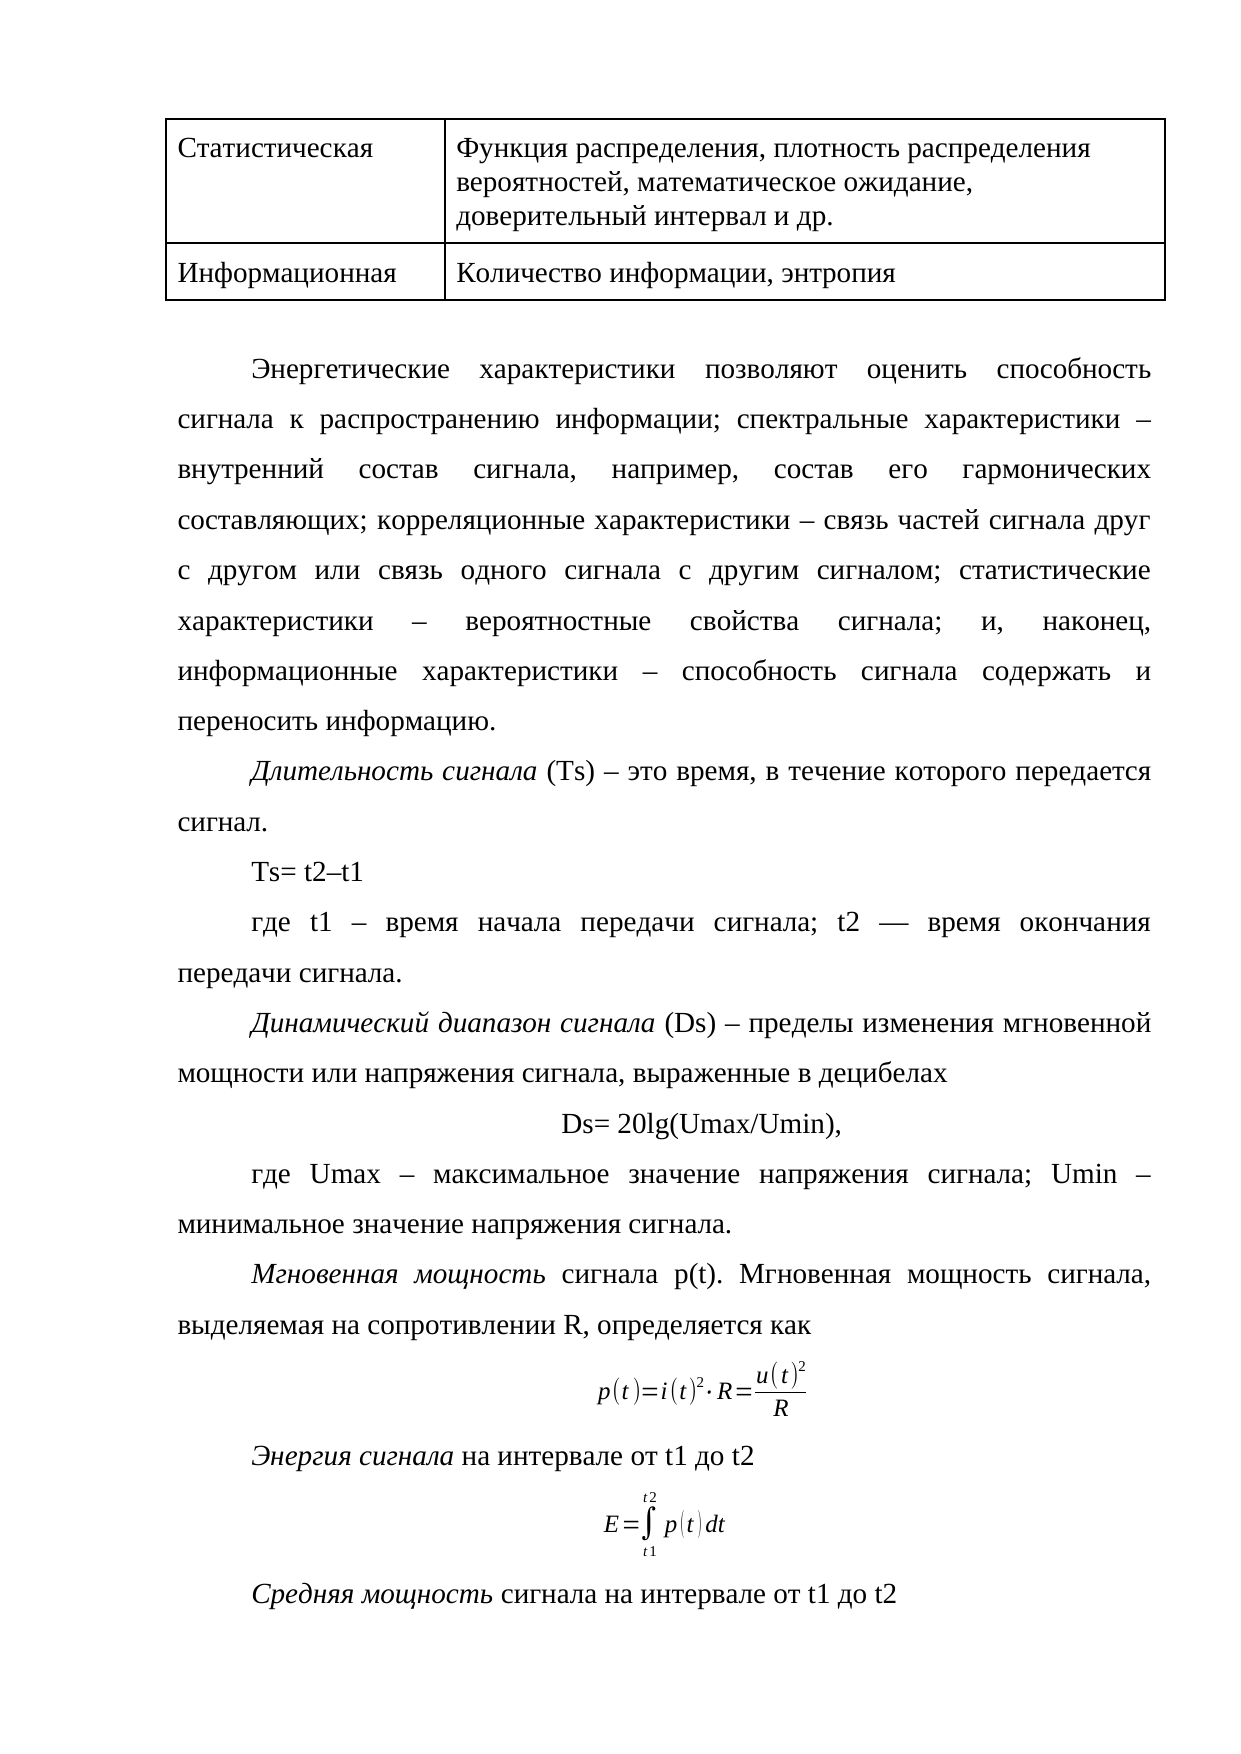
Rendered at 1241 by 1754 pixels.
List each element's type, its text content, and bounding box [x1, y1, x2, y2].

text где Umax – максимальное значение напряжения сигнала; Umin – минимальное значение напряжения сигнала. [177, 1156, 1152, 1240]
text Энергетические характеристики позволяют оценить способность сигнала к распространению информации; спектральные характеристики – внутренний состав сигнала, например, состав его гармонических составляющих; корреляционные характеристики – связь частей сигнала друг с другом или связь одного сигнала с другим сигналом; статистические характеристики – вероятностные свойства сигнала; и, наконец, информационные характеристики – способность сигнала содержать и переносить информацию. [177, 351, 1152, 737]
text Энергия сигнала на интервале от t1 до t2 [177, 1438, 1152, 1472]
table_cell Количество информации, энтропия [446, 244, 1164, 299]
table_cell Функция распределения, плотность распределения вероятностей, математическое ожидание, доверительный интервал и др. [446, 120, 1164, 242]
text Средняя мощность сигнала на интервале от t1 до t2 [177, 1576, 1152, 1610]
text Мгновенная мощность сигнала p(t). Мгновенная мощность сигнала, выделяемая на сопротивлении R, определяется как [177, 1257, 1152, 1341]
text Динамический диапазон сигнала (Ds) – пределы изменения мгновенной мощности или напряжения сигнала, выраженные в децибелах [177, 1005, 1152, 1089]
table_cell Статистическая [167, 120, 444, 242]
text где t1 – время начала передачи сигнала; t2 — время окончания передачи сигнала. [177, 904, 1152, 988]
text Ts= t2–t1 [177, 854, 1152, 888]
text Ds= 20lg(Umax/Umin), [177, 1106, 1152, 1139]
text Длительность сигнала (Тs) – это время, в течение которого передается сигнал. [177, 753, 1152, 837]
table_cell Информационная [167, 244, 444, 299]
